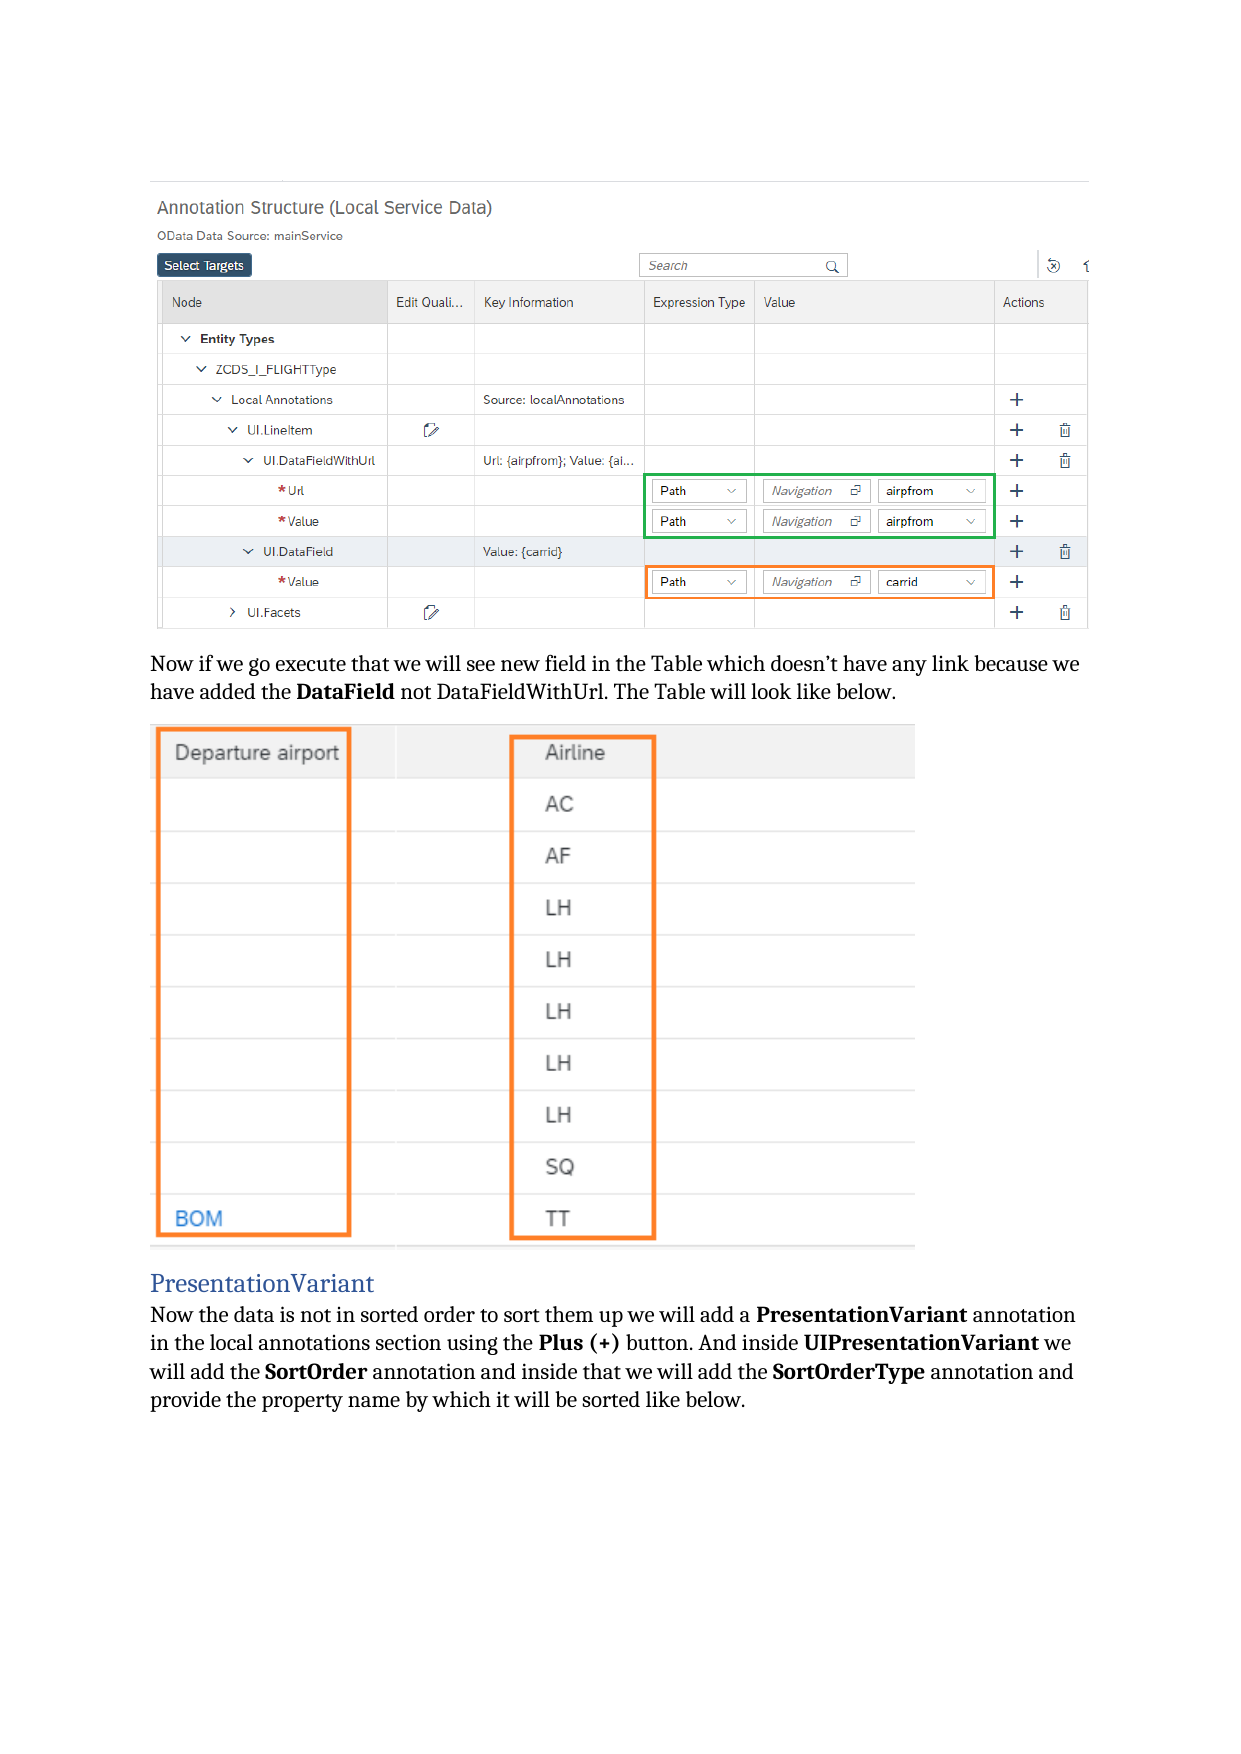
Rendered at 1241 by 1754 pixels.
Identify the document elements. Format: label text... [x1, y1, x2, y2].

subtitle PresentationVariant [150, 1268, 1090, 1299]
picture [150, 180, 1089, 632]
picture [150, 724, 915, 1250]
text Now if we go execute that we will see new field in the Table which doesn’t have any link because we have added the DataField not DataFieldWithUrl. The Table will look like below. [150, 651, 1090, 705]
text Now the data is not in sorted order to sort them up we will add a PresentationVariant annotation in the local annotations section using the Plus (+) button. And inside UIPresentationVariant we will add the SortOrder annotation and inside that we will add the SortOrderType annotation and provide the property name by which it will be sorted like below. [150, 1302, 1090, 1413]
